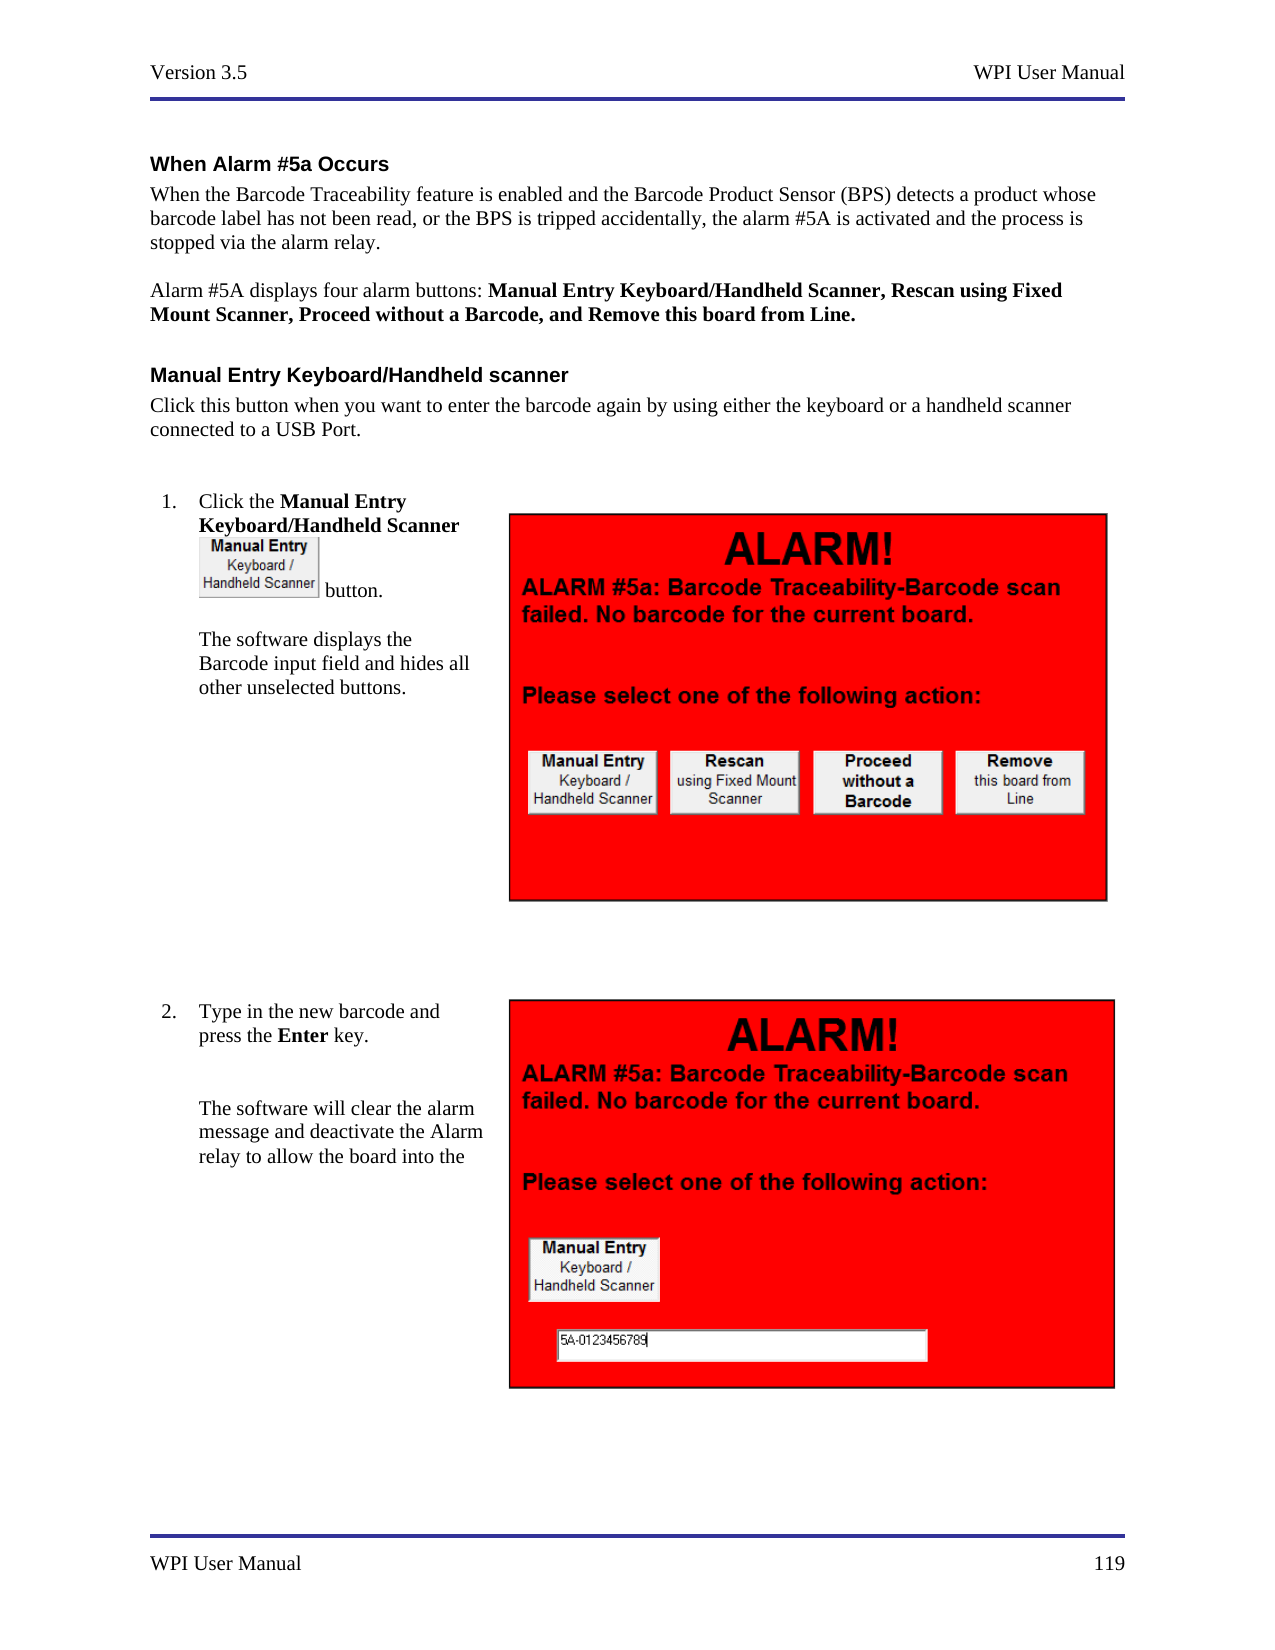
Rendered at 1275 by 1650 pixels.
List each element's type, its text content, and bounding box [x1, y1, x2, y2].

subtitle Manual Entry Keyboard/Handheld scanner [150, 363, 1125, 387]
subtitle When Alarm #5a Occurs [150, 152, 1125, 176]
table_header [497, 489, 1125, 999]
text Click this button when you want to enter the barcode again by using either the keyboard or a handheld scanner connected to a USB Port. [150, 393, 1125, 441]
picture [508, 999, 1116, 1389]
text When the Barcode Traceability feature is enabled and the Barcode Product Sensor (BPS) detects a product whose barcode label has not been read, or the BPS is tripped accidentally, the alarm #5A is activated and the process is stopped via the alarm relay. [150, 182, 1125, 254]
text Alarm #5A displays four alarm buttons: Manual Entry Keyboard/Handheld Scanner, Rescan using Fixed Mount Scanner, Proceed without a Barcode, and Remove this board from Line. [150, 278, 1125, 326]
table_header Click the Manual Entry Keyboard/Handheld Scanner button. The software displays the Barcode input field and hides all other unselected buttons. [149, 489, 497, 999]
table_cell [497, 999, 1125, 1485]
picture [508, 513, 1109, 903]
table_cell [149, 999, 497, 1485]
picture [198, 537, 320, 598]
